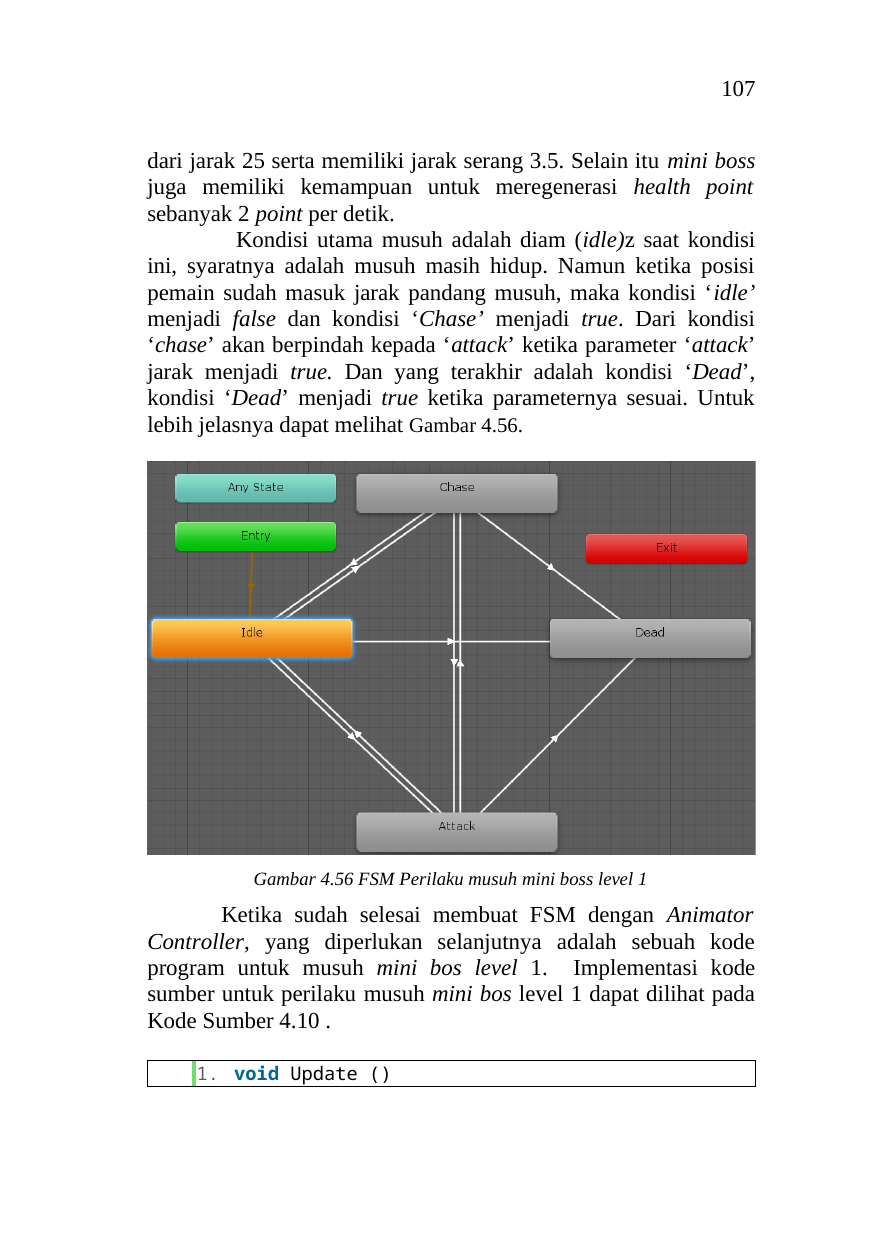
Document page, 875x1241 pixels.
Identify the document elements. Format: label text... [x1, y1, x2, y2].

picture [147, 461, 756, 855]
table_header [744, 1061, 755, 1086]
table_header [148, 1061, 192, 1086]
text Ketika sudah selesai membuat FSM dengan Animator Controller, yang diperlukan selanjutnya adalah sebuah kode program untuk musuh mini bos level 1. Implementasi kode sumber untuk perilaku musuh mini bos level 1 dapat dilihat pada Kode Sumber 4.10 . [147, 901, 755, 1033]
